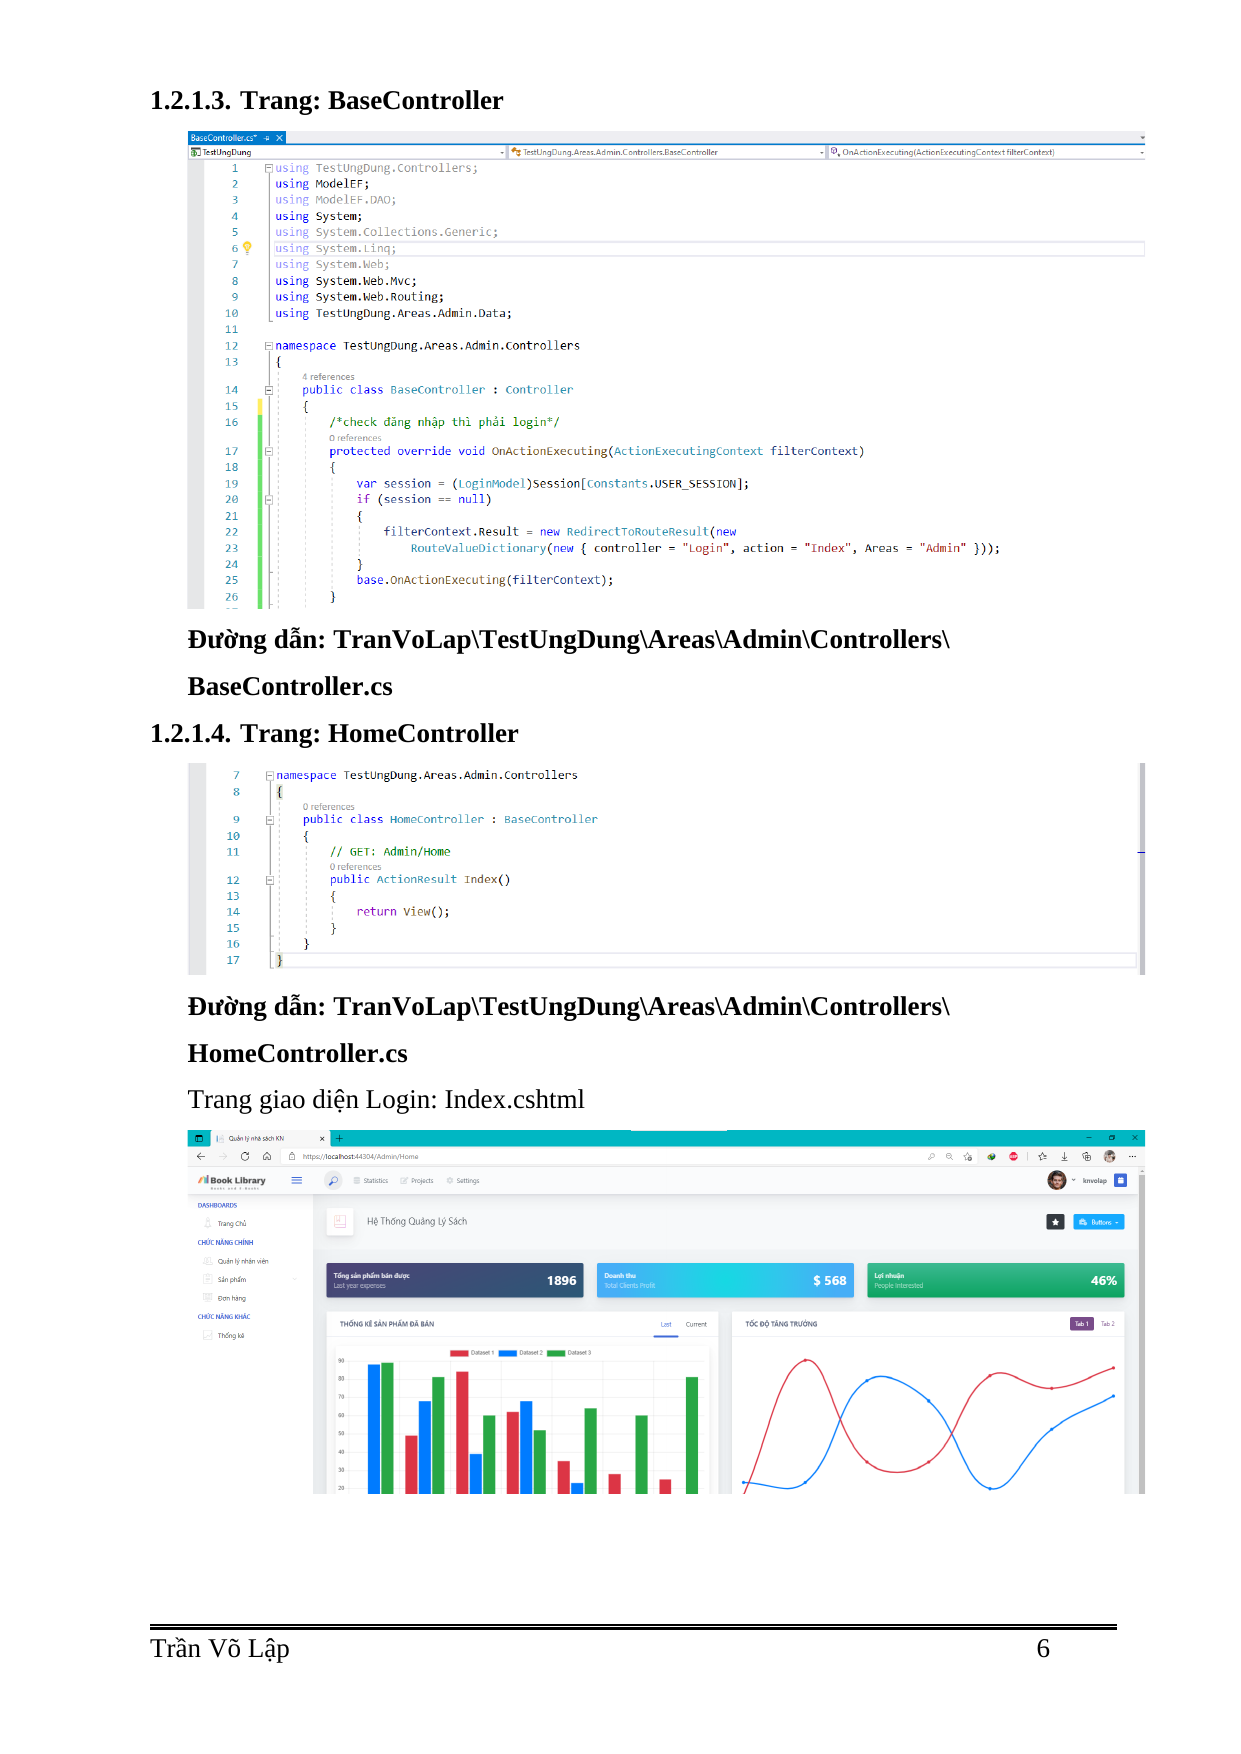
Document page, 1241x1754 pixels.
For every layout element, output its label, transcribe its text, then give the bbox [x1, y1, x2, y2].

text Đường dẫn: TranVoLap\TestUngDung\Areas\Admin\Controllers\ [187, 990, 1107, 1021]
text Trang giao diện Login: Index.cshtml [187, 1083, 1107, 1130]
picture [187, 763, 1146, 975]
subtitle Trang: HomeController [150, 717, 1107, 748]
picture [187, 131, 1146, 609]
text Đường dẫn: TranVoLap\TestUngDung\Areas\Admin\Controllers\ BaseController.cs [187, 624, 1107, 701]
picture [187, 1130, 1146, 1494]
subtitle Trang: BaseController [150, 84, 1107, 116]
text HomeController.cs [187, 1037, 1107, 1068]
